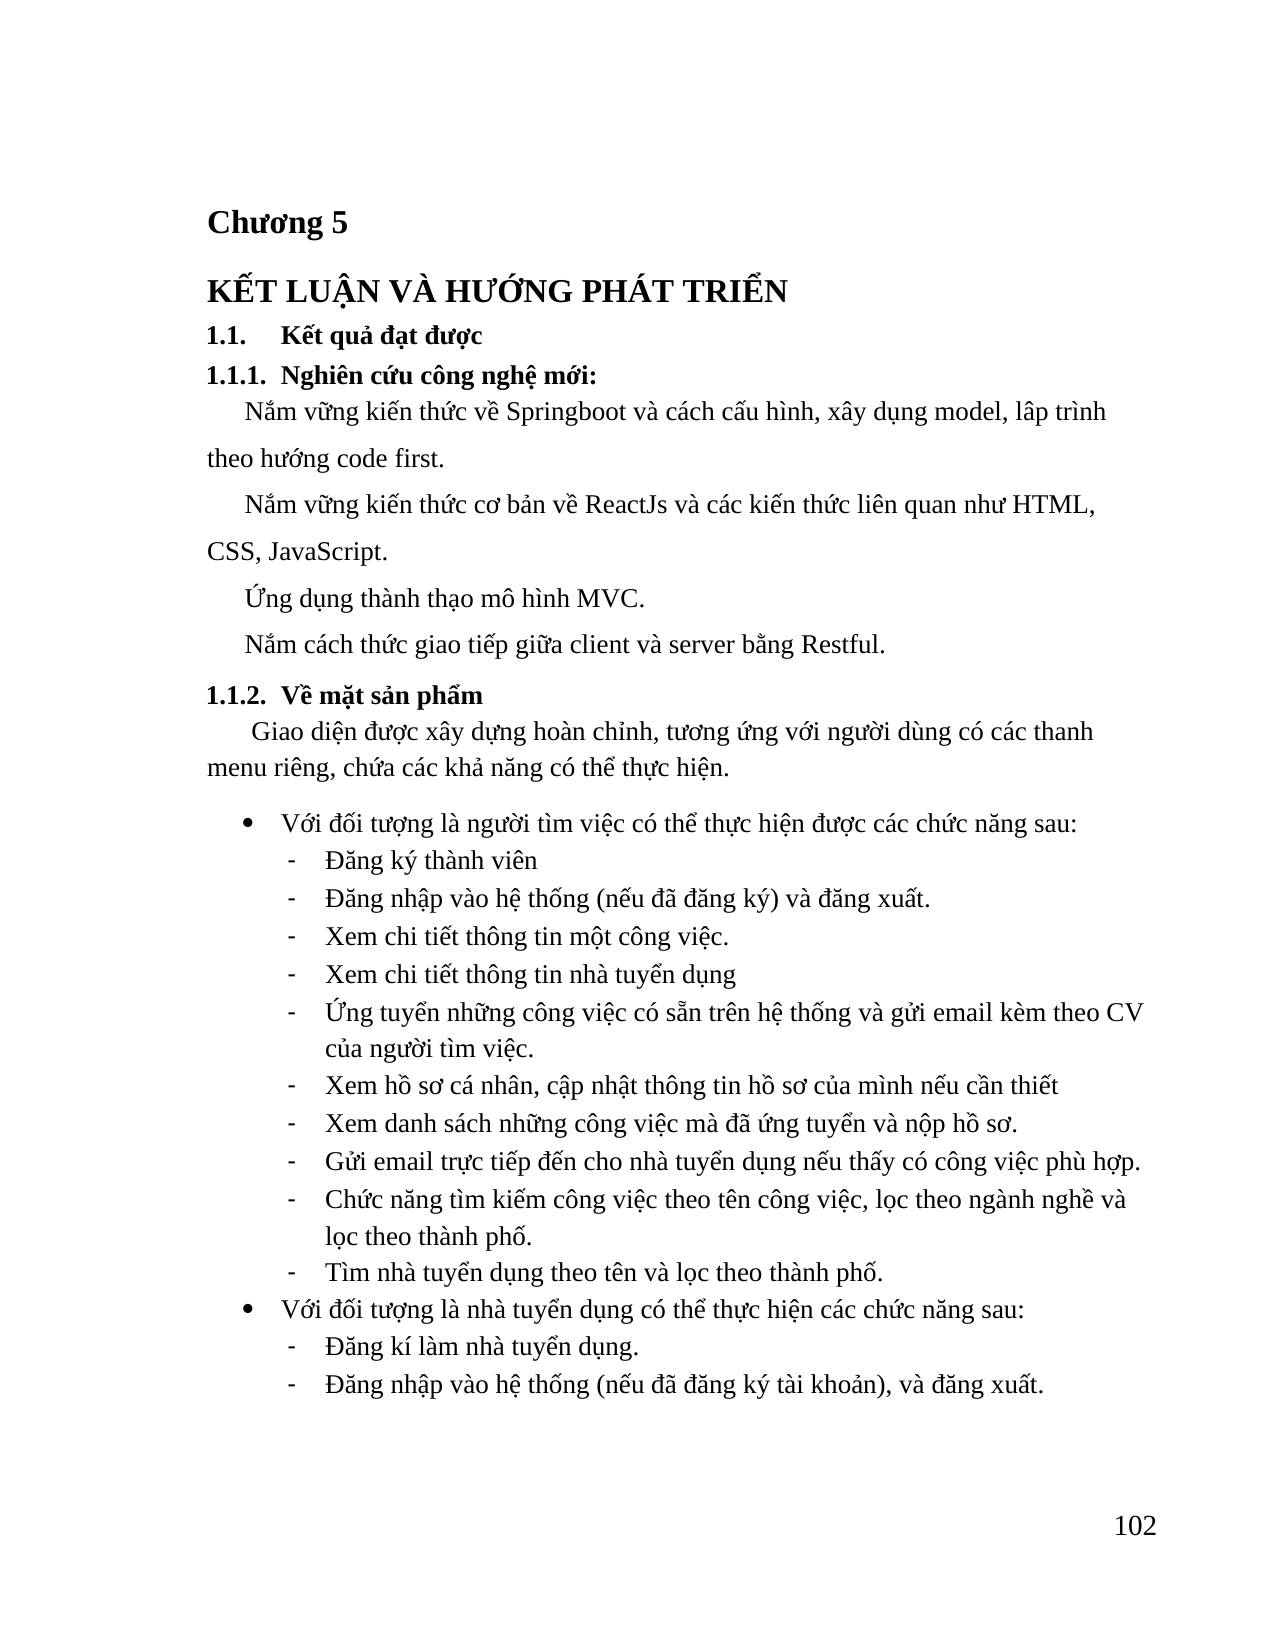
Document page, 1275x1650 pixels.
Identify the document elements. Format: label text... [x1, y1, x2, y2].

subtitle Nghiên cứu công nghệ mới: [206, 359, 1157, 391]
list Với đối tượng là người tìm việc có thể thực hiện được các chức năng sau: [243, 807, 1157, 838]
list Xem hồ sơ cá nhân, cập nhật thông tin hồ sơ của mình nếu cần thiết [287, 1068, 1157, 1101]
list Đăng nhập vào hệ thống (nếu đã đăng ký tài khoản), và đăng xuất. [287, 1367, 1157, 1400]
list Đăng ký thành viên [287, 843, 1157, 876]
list Đăng kí làm nhà tuyển dụng. [287, 1329, 1157, 1362]
list Chức năng tìm kiếm công việc theo tên công việc, lọc theo ngành nghề và lọc theo thành phố. [287, 1182, 1157, 1251]
text Nắm vững kiến thức về Springboot và cách cấu hình, xây dụng model, lâp trình theo hướng code first. [207, 395, 1157, 473]
list Gửi email trực tiếp đến cho nhà tuyển dụng nếu thấy có công việc phù hợp. [287, 1144, 1157, 1177]
subtitle Về mặt sản phẩm [206, 679, 1157, 710]
list Xem chi tiết thông tin một công việc. [287, 919, 1157, 952]
list Xem chi tiết thông tin nhà tuyển dụng [287, 957, 1157, 990]
list Đăng nhập vào hệ thống (nếu đã đăng ký) và đăng xuất. [287, 881, 1157, 914]
list Tìm nhà tuyển dụng theo tên và lọc theo thành phố. [287, 1255, 1157, 1288]
text Ứng dụng thành thạo mô hình MVC. [207, 582, 1157, 613]
text Giao diện được xây dựng hoàn chỉnh, tương ứng với người dùng có các thanh menu riêng, chứa các khả năng có thể thực hiện. [207, 715, 1157, 782]
text Nắm vững kiến thức cơ bản về ReactJs và các kiến thức liên quan như HTML, CSS, JavaScript. [207, 488, 1157, 566]
subtitle KẾT LUẬN VÀ HƯỚNG PHÁT TRIỂN [207, 271, 1157, 309]
text Nắm cách thức giao tiếp giữa client và server bằng Restful. [207, 628, 1157, 659]
list Với đối tượng là nhà tuyển dụng có thể thực hiện các chức năng sau: [243, 1293, 1157, 1324]
subtitle Kết quả đạt được [206, 319, 1157, 351]
list Xem danh sách những công việc mà đã ứng tuyển và nộp hồ sơ. [287, 1106, 1157, 1139]
list Ứng tuyển những công việc có sẵn trên hệ thống và gửi email kèm theo CV của người tìm việc. [287, 995, 1157, 1064]
